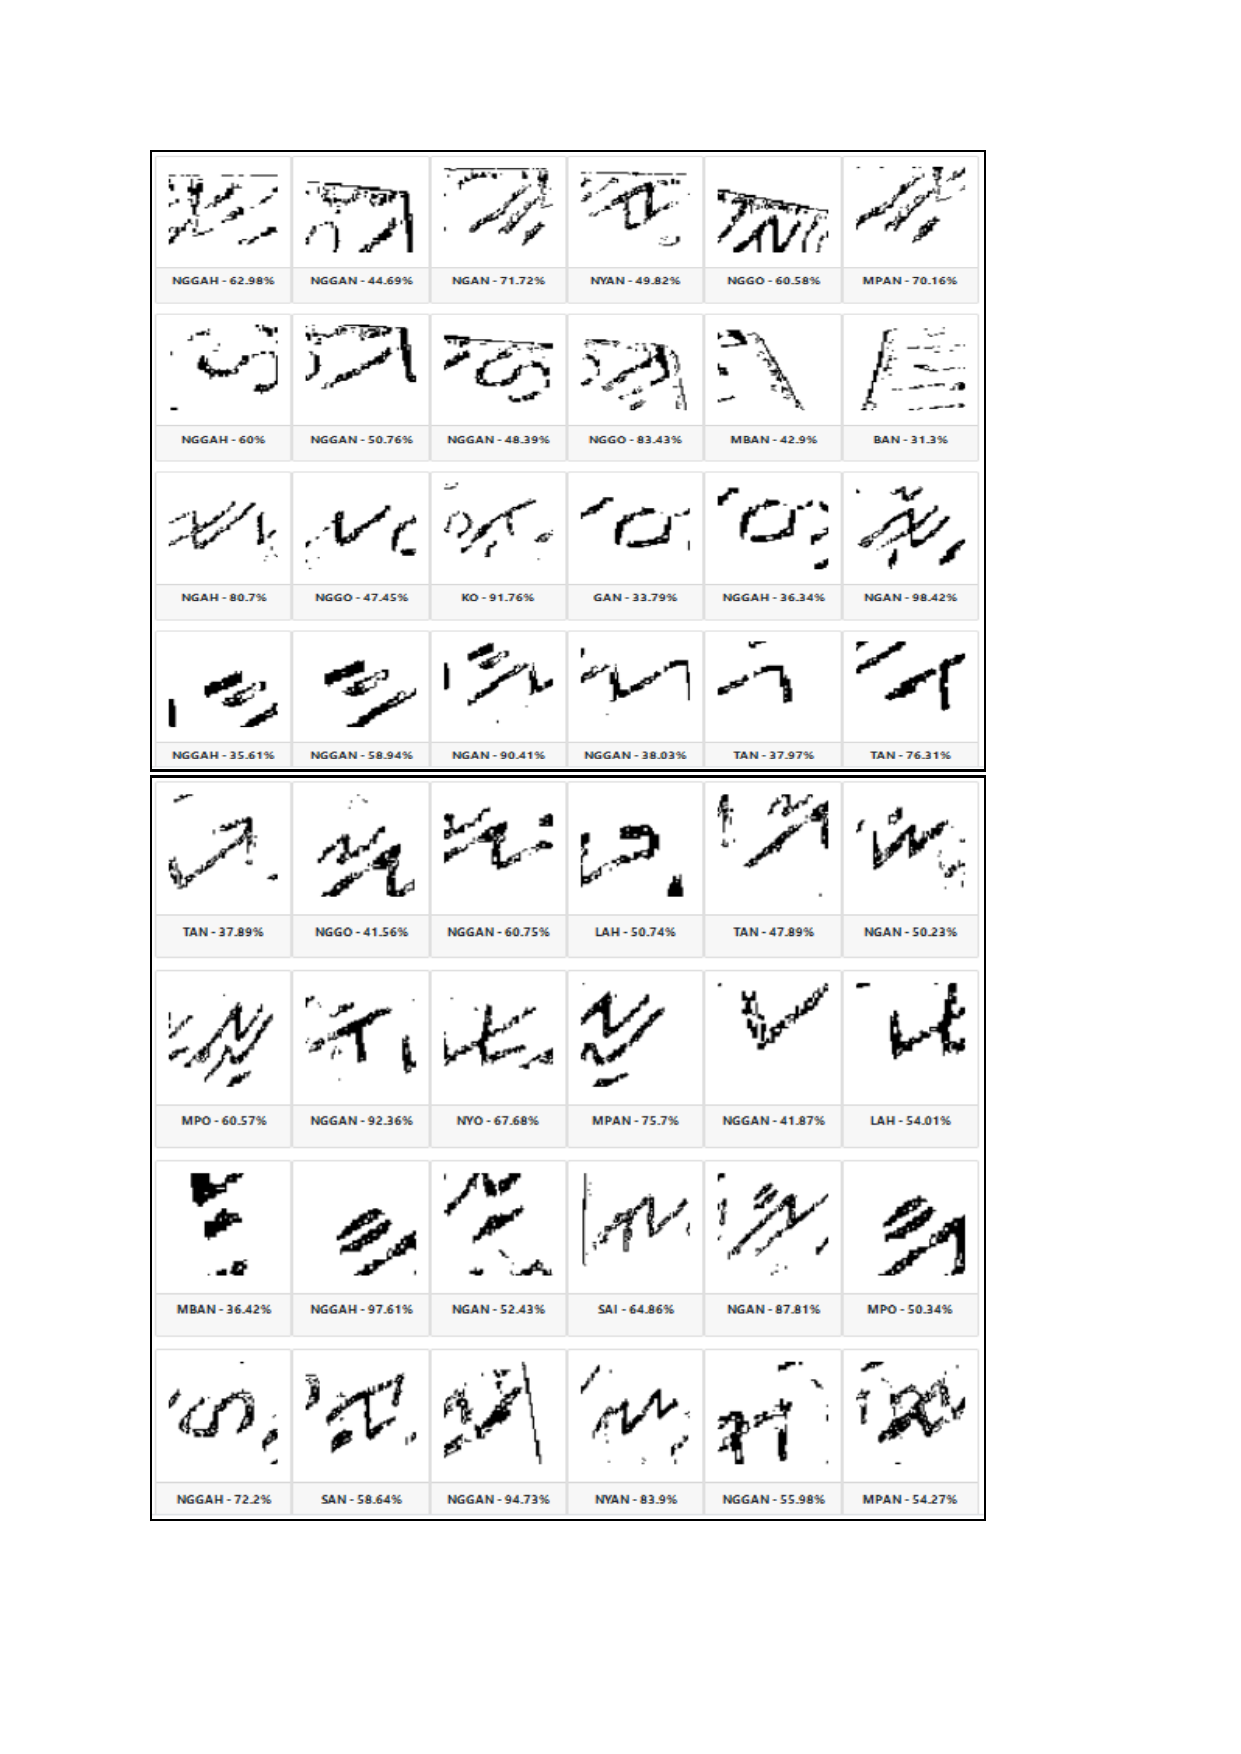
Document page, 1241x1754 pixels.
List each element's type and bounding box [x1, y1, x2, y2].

picture [152, 152, 984, 769]
picture [152, 778, 984, 1519]
